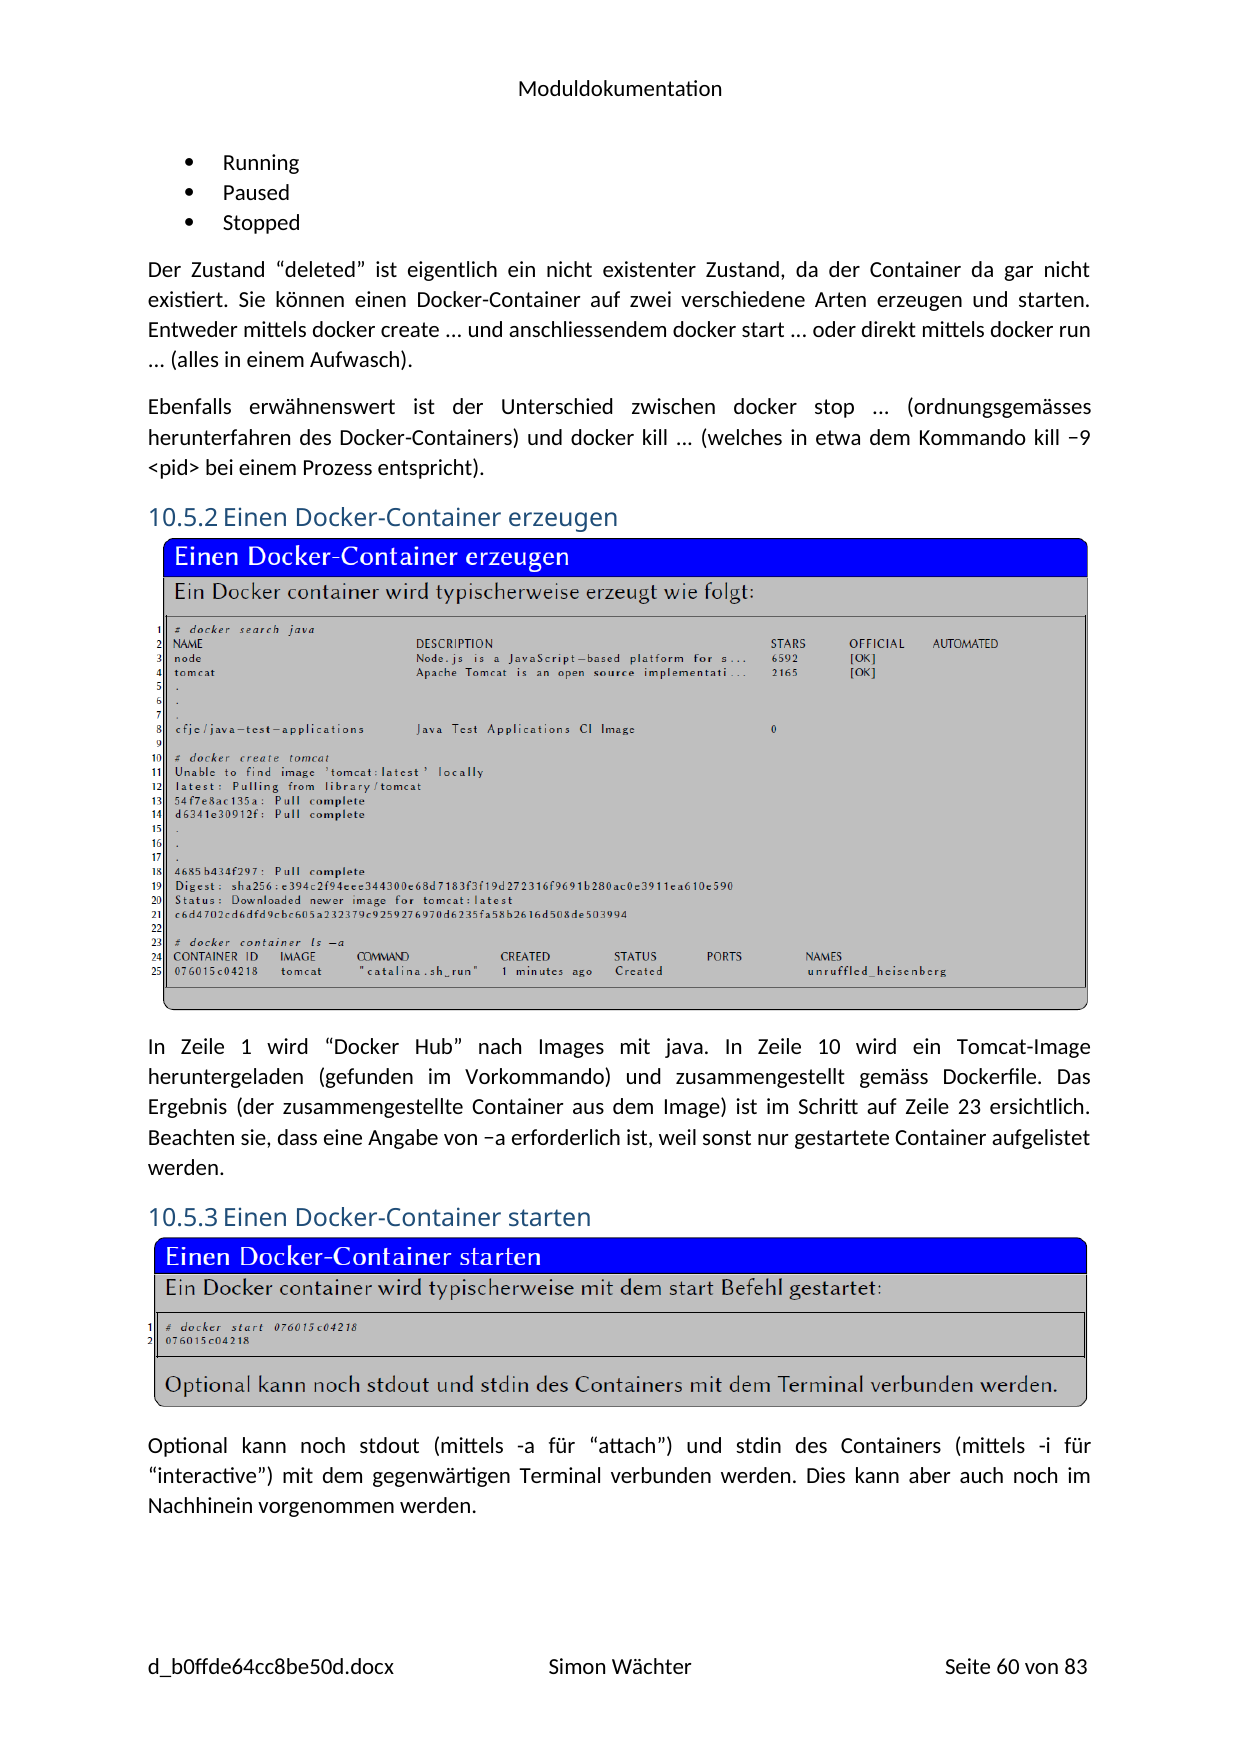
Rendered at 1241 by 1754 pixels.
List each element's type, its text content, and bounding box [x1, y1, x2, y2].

picture [147, 1236, 1093, 1412]
picture [147, 536, 1093, 1014]
text Ebenfalls erwähnenswert ist der Unterschied zwischen docker stop ... (ordnungsgemässes herunterfahren des Docker-Containers) und docker kill ... (welches in etwa dem Kommando kill −9 <pid> bei einem Prozess entspricht). [148, 392, 1093, 481]
subtitle Einen Docker-Container starten [148, 1200, 1093, 1234]
list Paused [185, 178, 1093, 206]
text Optional kann noch stdout (mittels -a für “attach”) und stdin des Containers (mittels -i für “interactive”) mit dem gegenwärtigen Terminal verbunden werden. Dies kann aber auch noch im Nachhinein vorgenommen werden. [148, 1431, 1093, 1519]
list Running [185, 148, 1093, 176]
text Der Zustand “deleted” ist eigentlich ein nicht existenter Zustand, da der Container da gar nicht existiert. Sie können einen Docker-Container auf zwei verschiedene Arten erzeugen und starten. Entweder mittels docker create ... und anschliessendem docker start ... oder direkt mittels docker run ... (alles in einem Aufwasch). [148, 255, 1093, 373]
subtitle Einen Docker-Container erzeugen [148, 500, 1093, 534]
list Stopped [185, 208, 1093, 236]
text In Zeile 1 wird “Docker Hub” nach Images mit java. In Zeile 10 wird ein Tomcat-Image heruntergeladen (gefunden im Vorkommando) und zusammengestellt gemäss Dockerfile. Das Ergebnis (der zusammengestellte Container aus dem Image) ist im Schritt auf Zeile 23 ersichtlich. Beachten sie, dass eine Angabe von −a erforderlich ist, weil sonst nur gestartete Container aufgelistet werden. [148, 1032, 1093, 1181]
